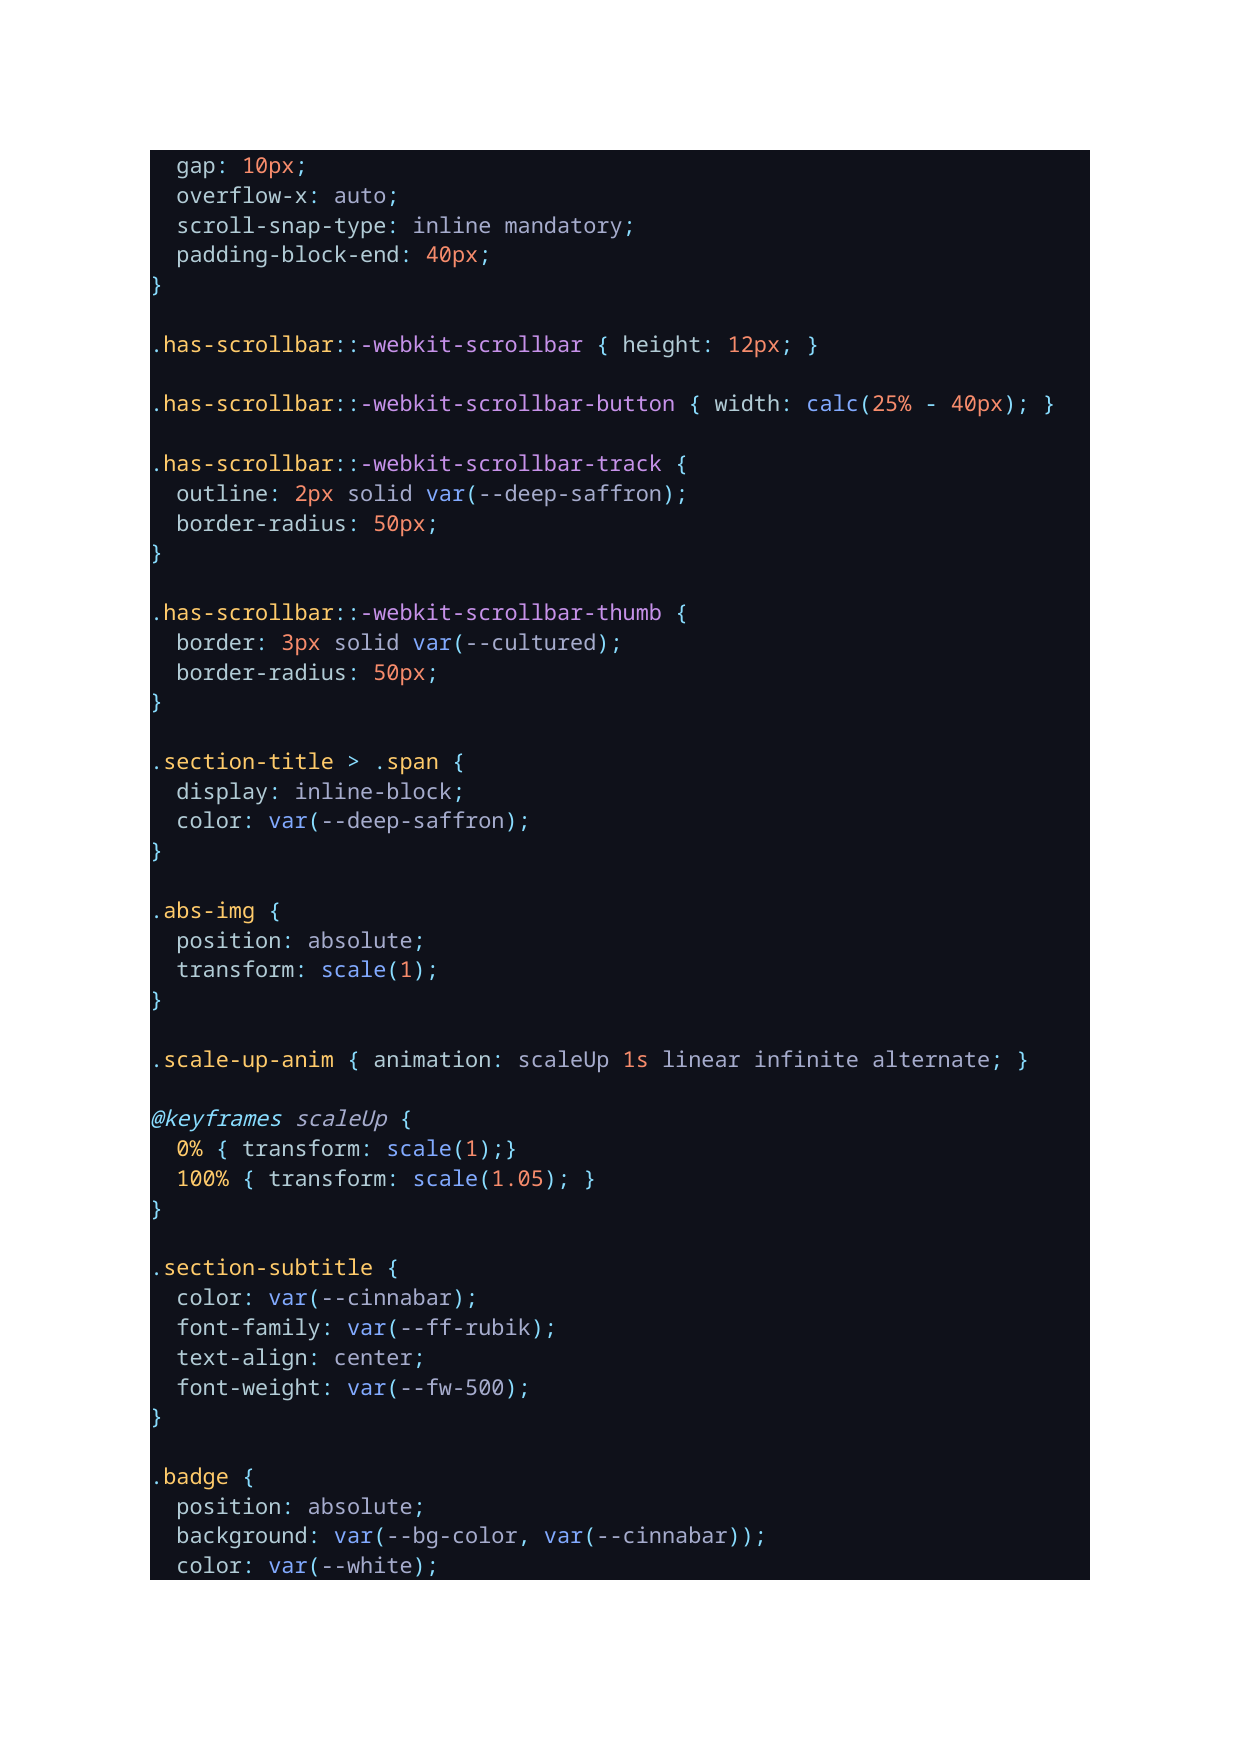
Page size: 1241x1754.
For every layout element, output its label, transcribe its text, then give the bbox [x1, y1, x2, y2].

text .badge { [150, 1461, 1090, 1491]
text .has-scrollbar::-webkit-scrollbar-thumb { [150, 597, 1090, 627]
text transform: scale(1); [150, 954, 1090, 984]
text } [150, 269, 1090, 299]
text .abs-img { [150, 895, 1090, 924]
text position: absolute; [150, 1491, 1090, 1520]
text border: 3px solid var(--cultured); [150, 627, 1090, 656]
text } [150, 1401, 1090, 1431]
text @keyframes scaleUp { [150, 1103, 1090, 1133]
text .has-scrollbar::-webkit-scrollbar-button { width: calc(25% - 40px); } [150, 388, 1090, 418]
text outline: 2px solid var(--deep-saffron); [150, 478, 1090, 507]
text background: var(--bg-color, var(--cinnabar)); [150, 1520, 1090, 1550]
text border-radius: 50px; [150, 507, 1090, 537]
text color: var(--cinnabar); [150, 1282, 1090, 1312]
text 0% { transform: scale(1);} [150, 1133, 1090, 1163]
text scroll-snap-type: inline mandatory; [150, 209, 1090, 239]
text position: absolute; [150, 924, 1090, 954]
text 100% { transform: scale(1.05); } [150, 1163, 1090, 1193]
text } [150, 1193, 1090, 1222]
text padding-block-end: 40px; [150, 239, 1090, 269]
text .section-title > .span { [150, 746, 1090, 776]
text color: var(--white); [150, 1550, 1090, 1580]
text display: inline-block; [150, 776, 1090, 805]
text color: var(--deep-saffron); [150, 805, 1090, 835]
text .has-scrollbar::-webkit-scrollbar { height: 12px; } [150, 329, 1090, 358]
text } [150, 835, 1090, 865]
text .scale-up-anim { animation: scaleUp 1s linear infinite alternate; } [150, 1044, 1090, 1073]
text } [150, 537, 1090, 567]
text border-radius: 50px; [150, 656, 1090, 686]
text overflow-x: auto; [150, 180, 1090, 209]
text gap: 10px; [150, 150, 1090, 180]
text .has-scrollbar::-webkit-scrollbar-track { [150, 448, 1090, 478]
text } [150, 984, 1090, 1014]
text font-family: var(--ff-rubik); [150, 1312, 1090, 1342]
text .section-subtitle { [150, 1252, 1090, 1282]
text } [150, 686, 1090, 716]
text text-align: center; [150, 1342, 1090, 1371]
text font-weight: var(--fw-500); [150, 1371, 1090, 1401]
